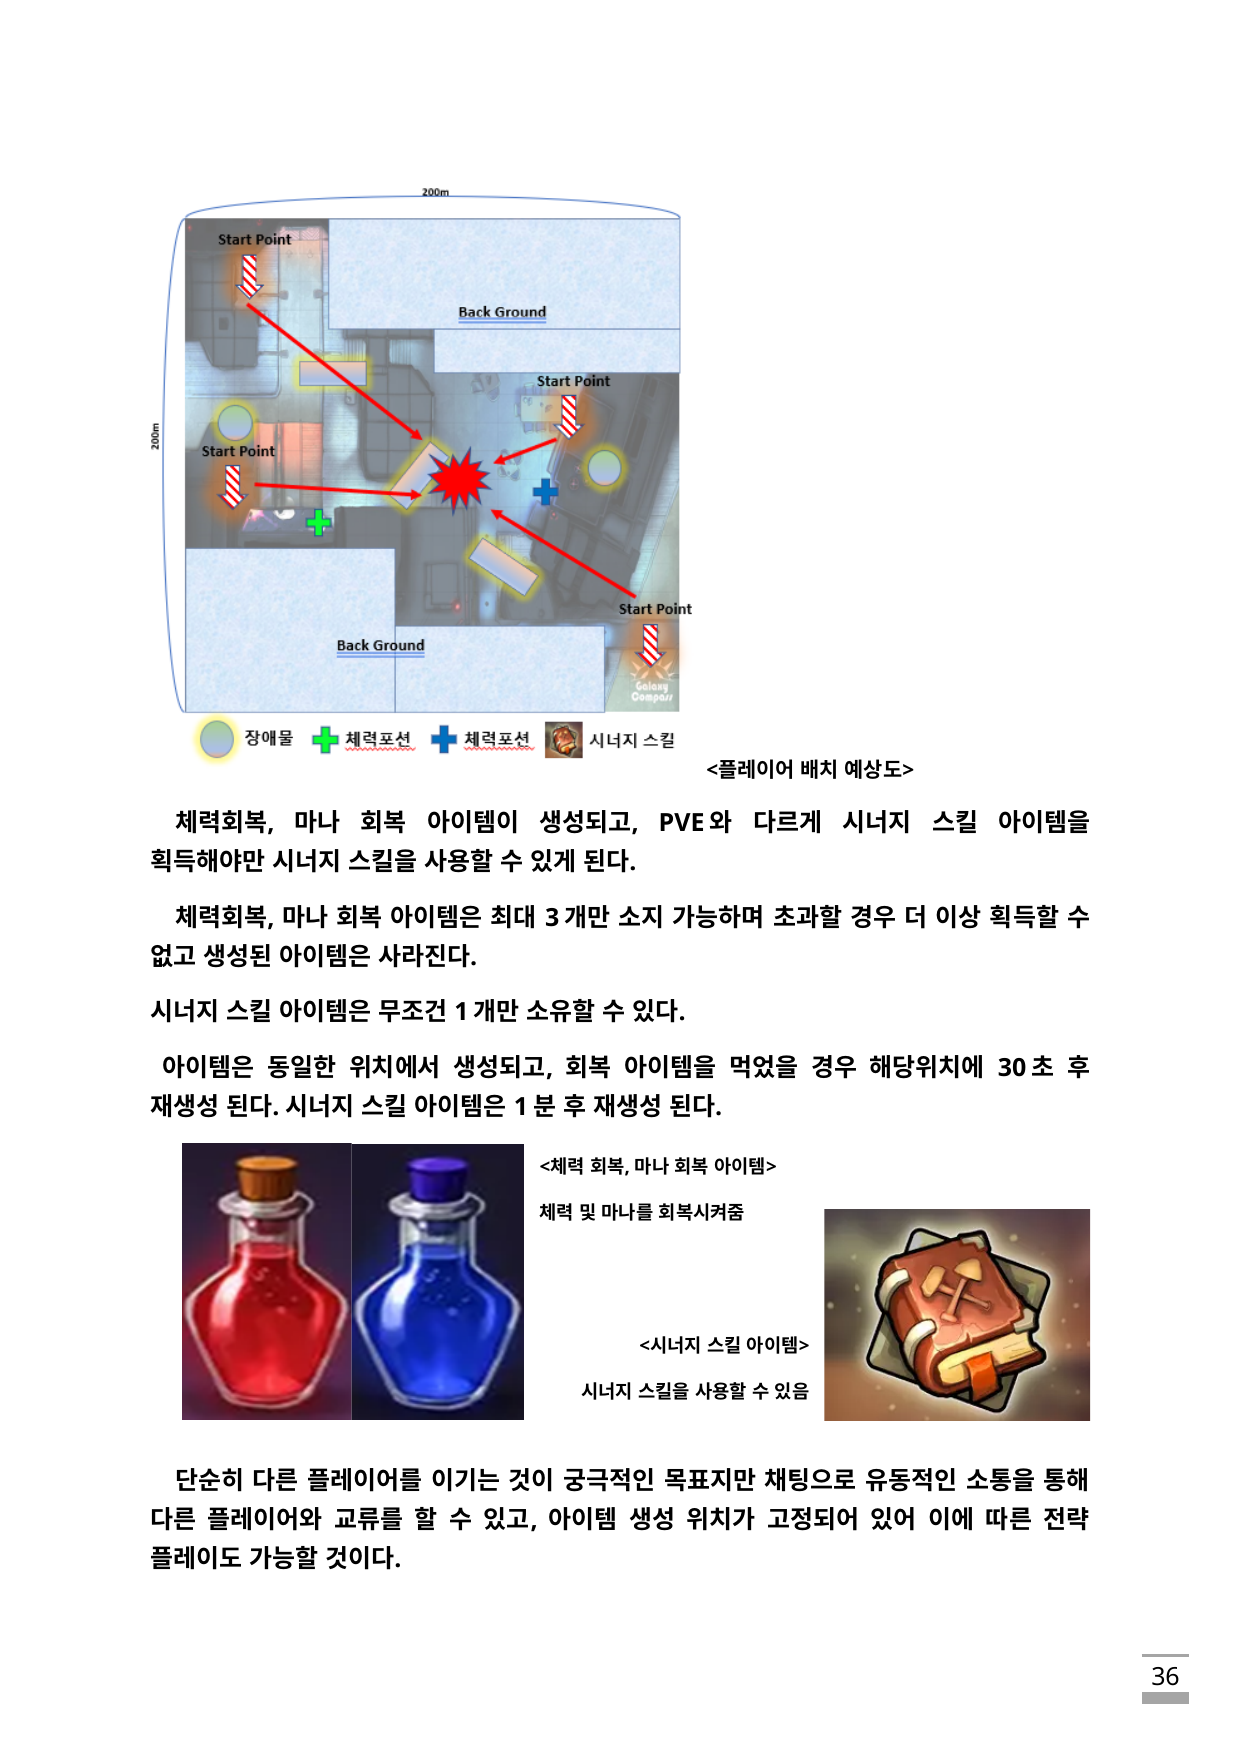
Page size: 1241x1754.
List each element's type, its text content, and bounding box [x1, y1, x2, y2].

text 체력회복, 마나 회복 아이템이 생성되고, PVE와 다르게 시너지 스킬 아이템을 획득해야만 시너지 스킬을 사용할 수 있게 된다. [150, 802, 1090, 878]
picture [182, 1143, 524, 1420]
picture [824, 1209, 1091, 1421]
picture [150, 177, 707, 777]
text 시너지 스킬 아이템은 무조건 1개만 소유할 수 있다. [150, 992, 1090, 1028]
text 체력회복, 마나 회복 아이템은 최대 3개만 소지 가능하며 초과할 경우 더 이상 획득할 수 없고 생성된 아이템은 사라진다. [150, 897, 1090, 972]
text 단순히 다른 플레이어를 이기는 것이 궁극적인 목표지만 채팅으로 유동적인 소통을 통해 다른 플레이어와 교류를 할 수 있고, 아이템 생성 위치가 고정되어 있어 이에 따른 전략 플레이도 가능할 것이다. [150, 1258, 1090, 1575]
text 아이템은 동일한 위치에서 생성되고, 회복 아이템을 먹었을 경우 해당위치에 30초 후 재생성 된다. 시너지 스킬 아이템은 1분 후 재생성 된다. [150, 1048, 1090, 1123]
